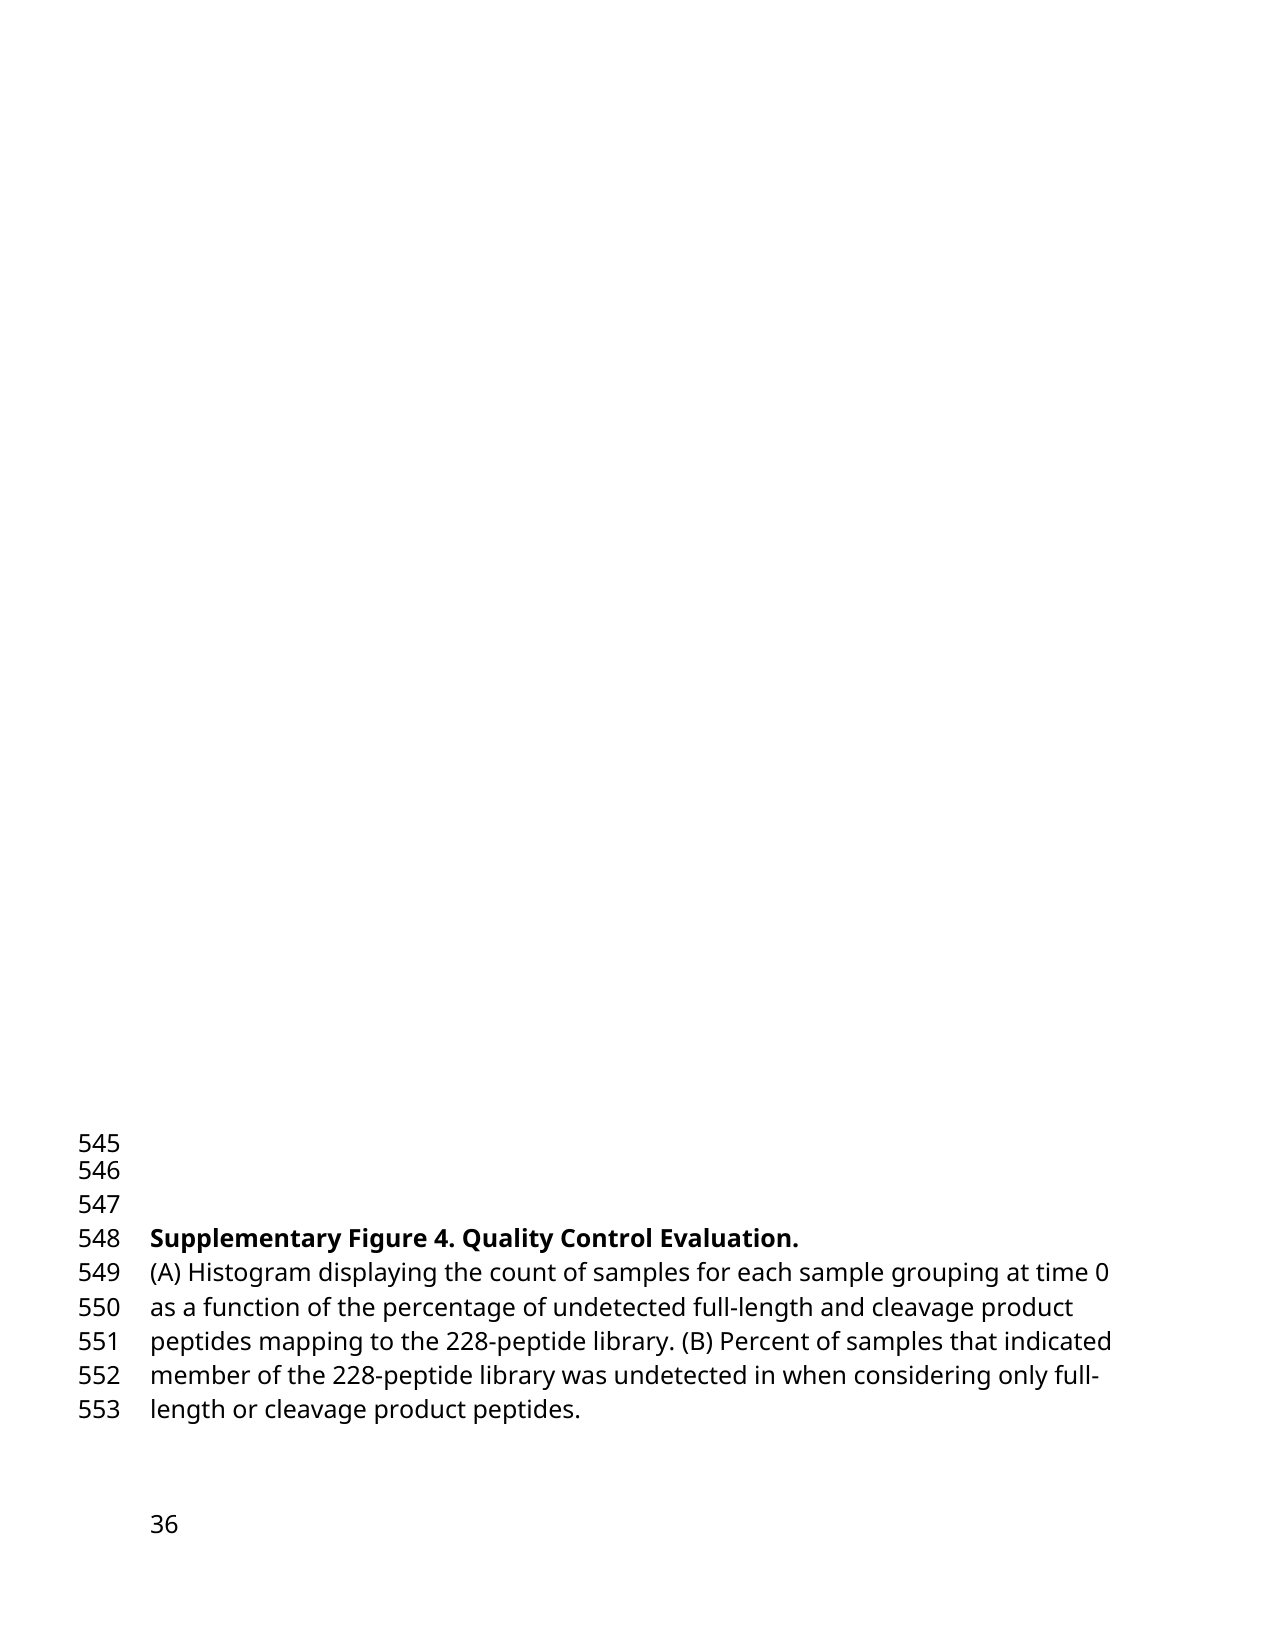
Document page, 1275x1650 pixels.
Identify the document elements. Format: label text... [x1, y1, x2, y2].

text (A) Histogram displaying the count of samples for each sample grouping at time 0 as a function of the percentage of undetected full-length and cleavage product peptides mapping to the 228-peptide library. (B) Percent of samples that indicated member of the 228-peptide library was undetected in when considering only full-length or cleavage product peptides. [150, 1255, 1125, 1425]
text Supplementary Figure 4. Quality Control Evaluation. [150, 1221, 1125, 1255]
